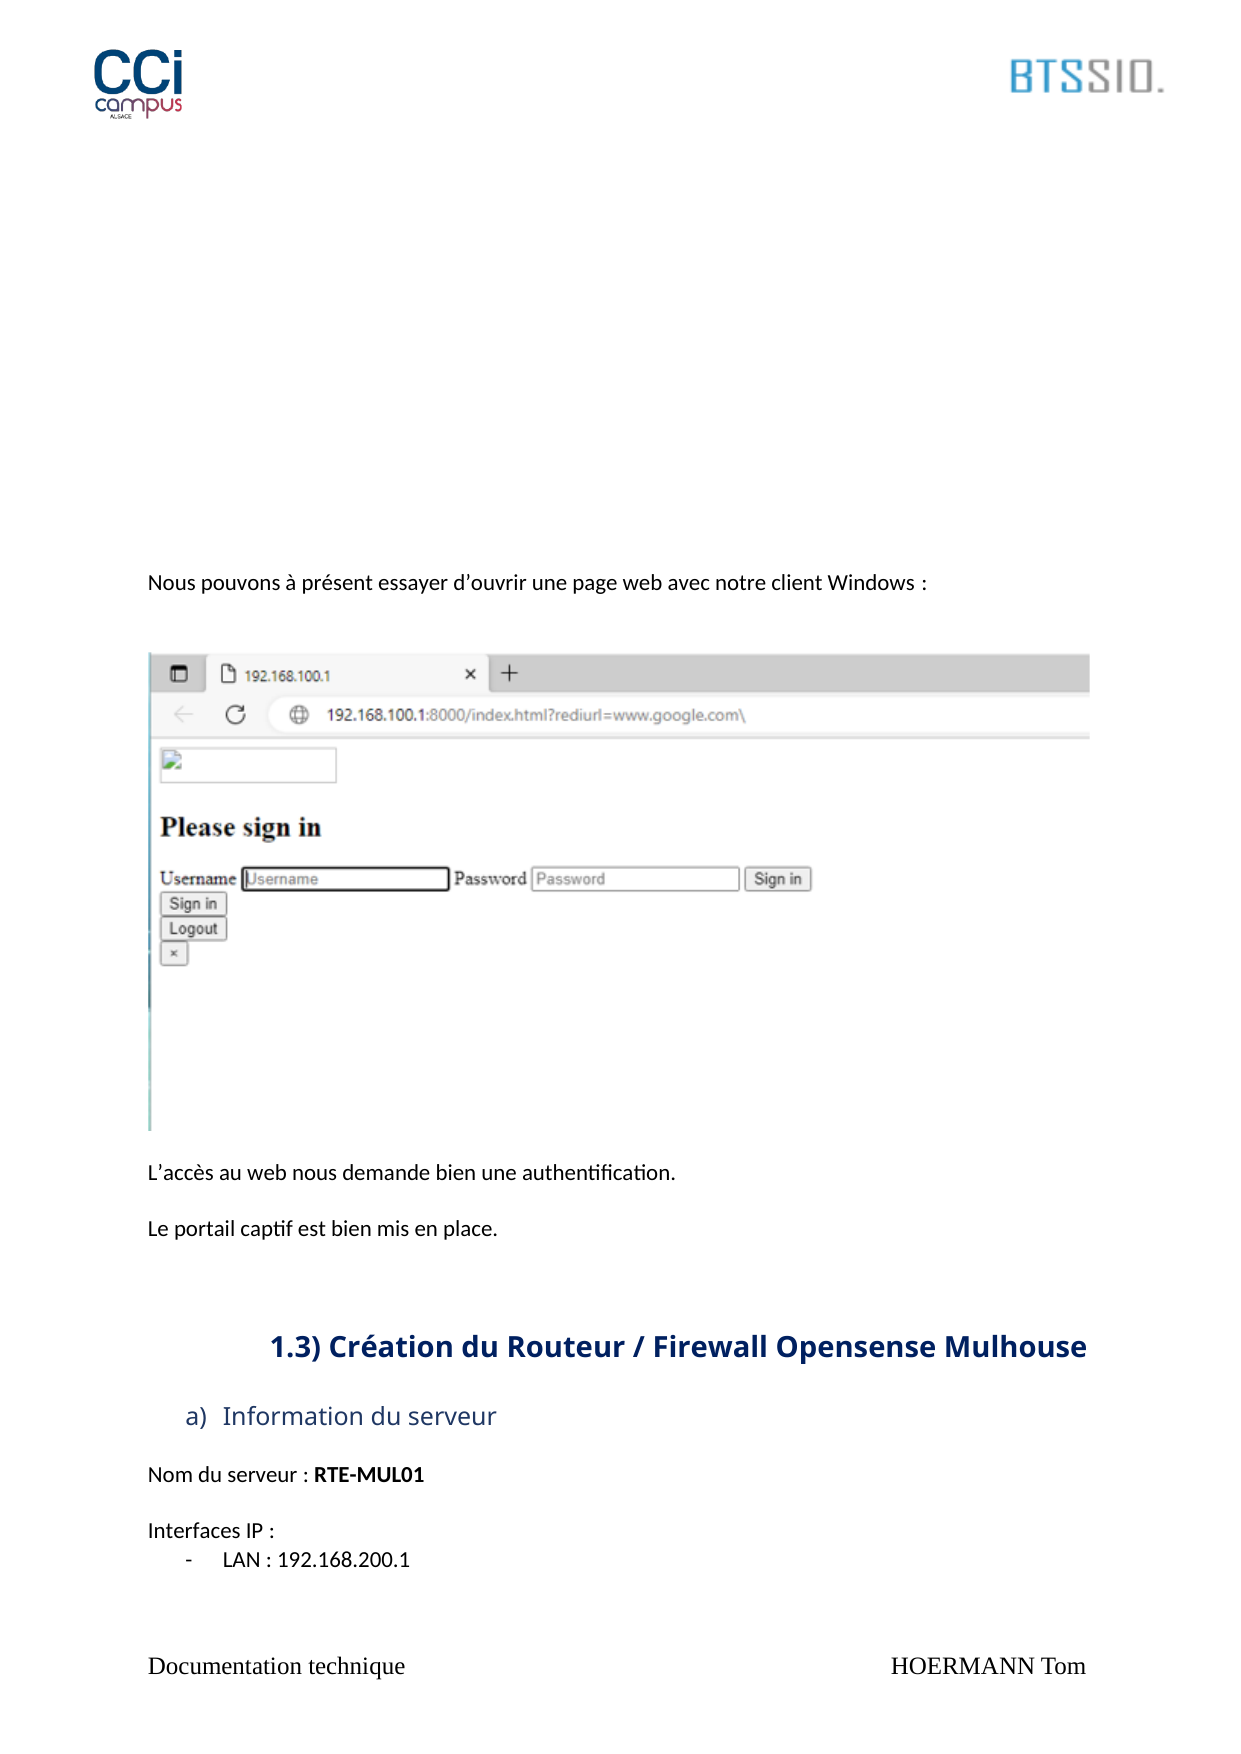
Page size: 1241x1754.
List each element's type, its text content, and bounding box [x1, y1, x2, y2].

picture [81, 44, 194, 123]
text Interfaces IP : [148, 1517, 1093, 1545]
subtitle Information du serveur [185, 1398, 1093, 1433]
text Nom du serveur : RTE-MUL01 [148, 1461, 1093, 1489]
picture [147, 652, 1093, 1131]
subtitle 1.3) Création du Routeur / Firewall Opensense Mulhouse [269, 1327, 1093, 1366]
text L’accès au web nous demande bien une authentification. [148, 1158, 1093, 1187]
list LAN : 192.168.200.1 [185, 1545, 1093, 1573]
text Le portail captif est bien mis en place. [148, 1214, 1093, 1243]
text Nous pouvons à présent essayer d’ouvrir une page web avec notre client Windows : [148, 568, 1093, 596]
picture [1004, 46, 1169, 104]
